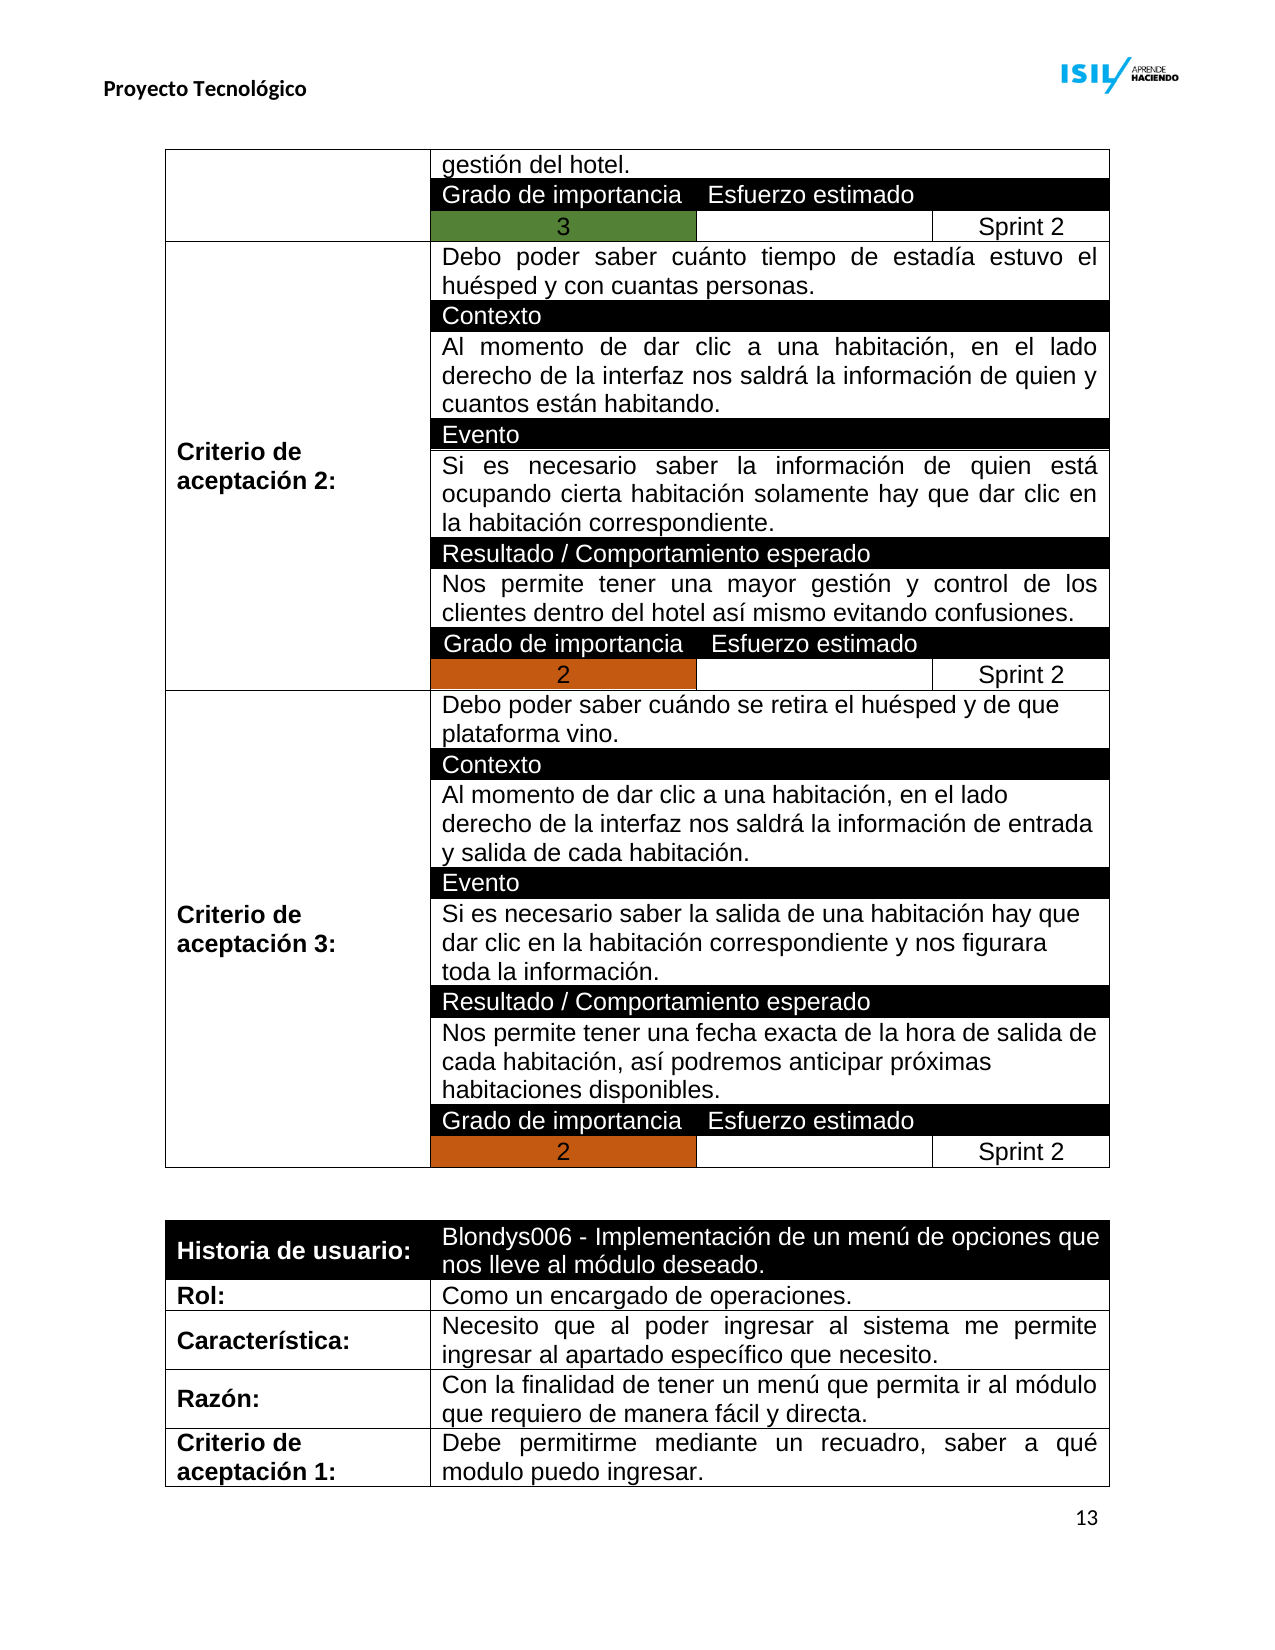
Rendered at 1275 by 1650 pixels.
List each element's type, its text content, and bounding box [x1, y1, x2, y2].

table_cell Esfuerzo estimado [697, 1105, 932, 1135]
table_cell Razón: [166, 1370, 430, 1427]
table_header Blondys006 - Implementación de un menú de opciones que nos lleve al módulo deseado. [431, 1221, 1109, 1279]
table_cell Sprint 2 [933, 211, 1109, 241]
table_cell Debo poder saber cuánto tiempo de estadía estuvo el huésped y con cuantas personas. [431, 242, 1109, 299]
table_cell [697, 659, 932, 689]
table_cell 3 [431, 211, 696, 241]
table_cell Criterio de aceptación 2: [166, 242, 430, 689]
table_cell Debo poder saber cuándo se retira el huésped y de que plataforma vino. [431, 691, 1109, 748]
table_cell [697, 211, 932, 241]
table_cell Sprint 2 [933, 1136, 1109, 1167]
table_cell Nos permite tener una mayor gestión y control de los clientes dentro del hotel así mismo evitando confusiones. [431, 569, 1109, 627]
table_cell Al momento de dar clic a una habitación, en el lado derecho de la interfaz nos saldrá la información de quien y cuantos están habitando. [431, 332, 1109, 418]
table_cell Resultado / Comportamiento esperado [431, 538, 1109, 568]
table_cell Rol: [166, 1280, 430, 1310]
table_header Historia de usuario: [166, 1221, 430, 1279]
table_cell [933, 179, 1109, 210]
table_cell Característica: [166, 1311, 430, 1369]
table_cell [431, 150, 1109, 178]
table_cell [933, 628, 1109, 658]
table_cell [166, 1429, 430, 1486]
table_cell Sprint 2 [933, 659, 1109, 689]
picture [1048, 51, 1188, 96]
table_cell Evento [431, 868, 1109, 898]
table_cell Resultado / Comportamiento esperado [431, 986, 1109, 1017]
table_cell Si es necesario saber la salida de una habitación hay que dar clic en la habitación correspondiente y nos figurara toda la información. [431, 899, 1109, 985]
table_cell Esfuerzo estimado [697, 628, 932, 658]
table_cell Como un encargado de operaciones. [431, 1280, 1109, 1310]
table_cell Necesito que al poder ingresar al sistema me permite ingresar al apartado específico que necesito. [431, 1311, 1109, 1369]
table_cell Criterio de aceptación 3: [166, 691, 430, 1167]
table_cell 2 [431, 1136, 696, 1167]
table_cell Grado de importancia [431, 179, 696, 210]
table_cell Contexto [431, 749, 1109, 779]
table_cell Esfuerzo estimado [697, 179, 932, 210]
table_cell Grado de importancia [431, 628, 696, 658]
table_cell Contexto [431, 301, 1109, 331]
table_cell Nos permite tener una fecha exacta de la hora de salida de cada habitación, así podremos anticipar próximas habitaciones disponibles. [431, 1018, 1109, 1104]
table_cell Evento [431, 419, 1109, 449]
table_cell [697, 1136, 932, 1167]
table_cell 2 [431, 659, 696, 689]
table_cell Con la finalidad de tener un menú que permita ir al módulo que requiero de manera fácil y directa. [431, 1370, 1109, 1427]
table_cell Si es necesario saber la información de quien está ocupando cierta habitación solamente hay que dar clic en la habitación correspondiente. [431, 451, 1109, 537]
table_cell Debe permitirme mediante un recuadro, saber a qué modulo puedo ingresar. [431, 1429, 1109, 1486]
table_cell Al momento de dar clic a una habitación, en el lado derecho de la interfaz nos saldrá la información de entrada y salida de cada habitación. [431, 780, 1109, 867]
table_cell [933, 1105, 1109, 1135]
table_cell Grado de importancia [431, 1105, 696, 1135]
